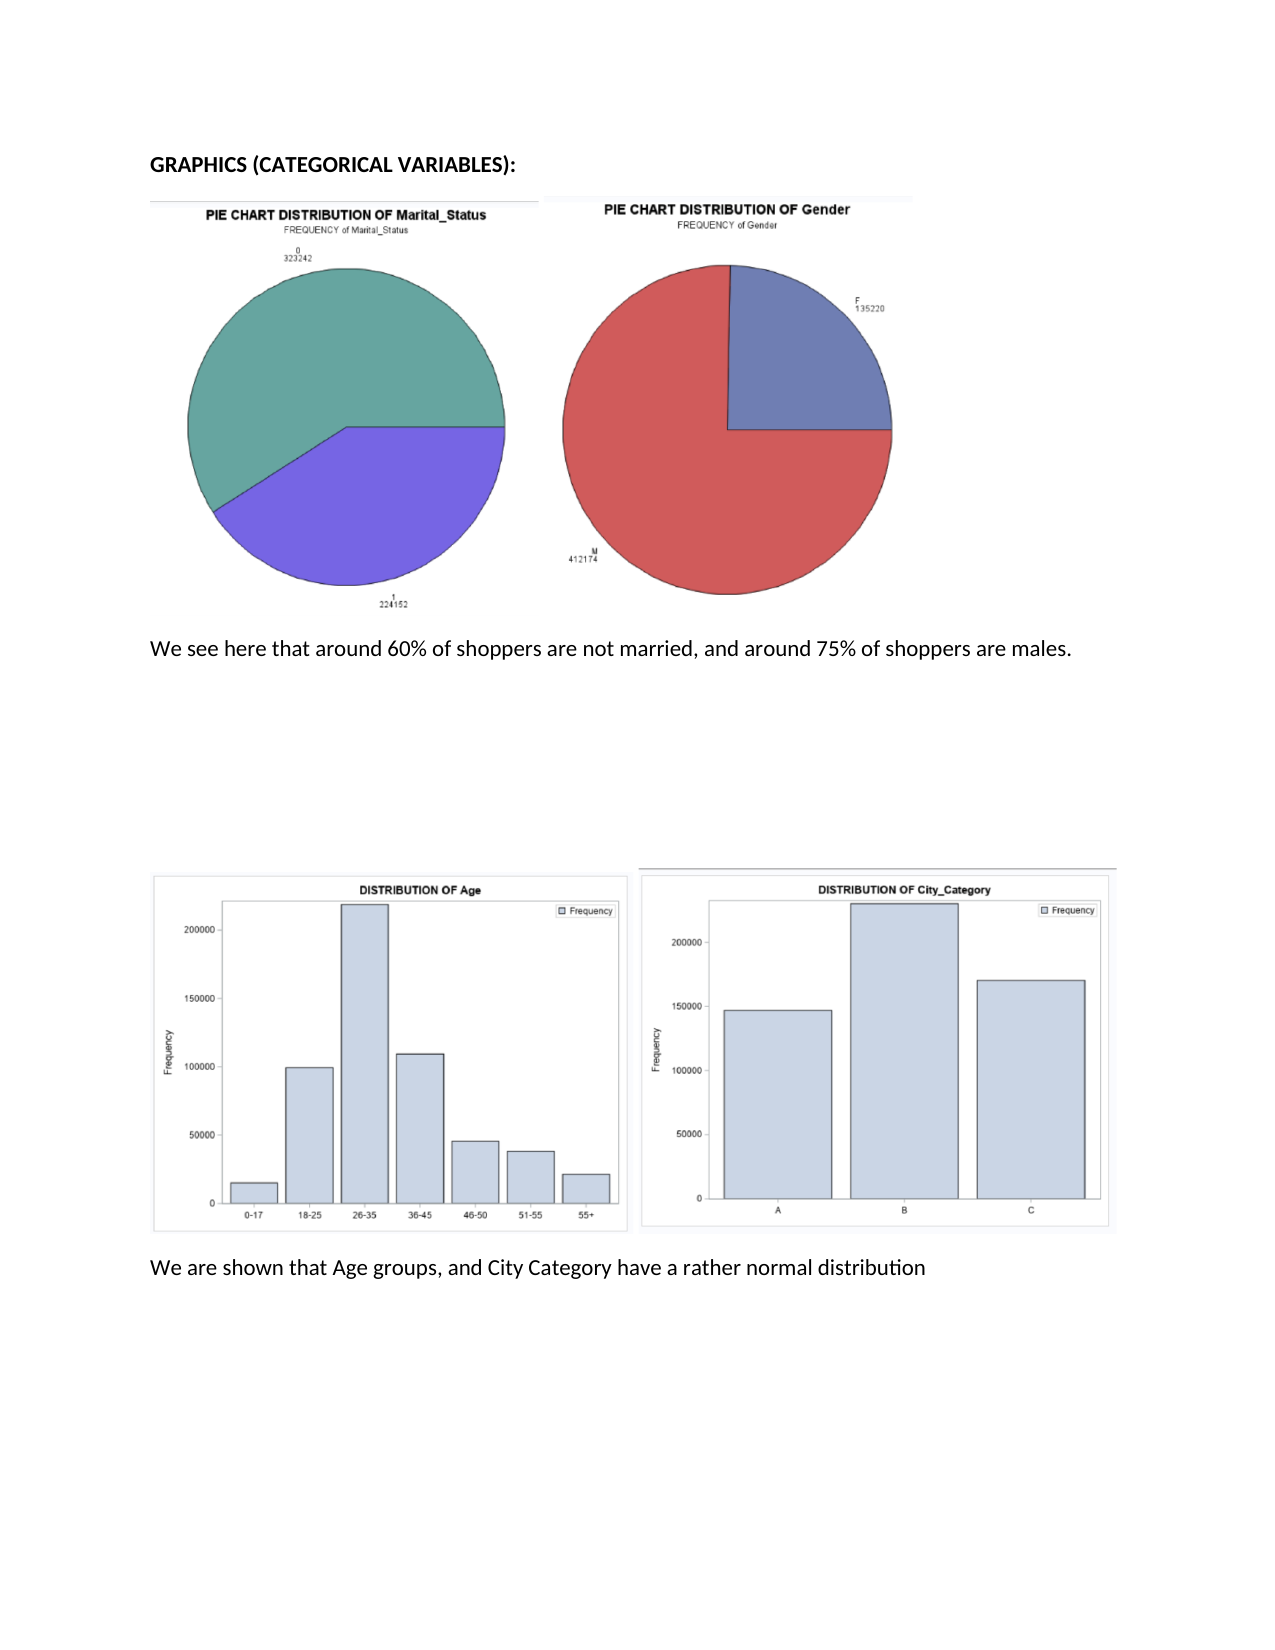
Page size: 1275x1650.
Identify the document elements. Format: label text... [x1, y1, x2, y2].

text GRAPHICS (CATEGORICAL VARIABLES): [150, 150, 1125, 178]
text We are shown that Age groups, and City Category have a rather normal distribution [150, 1253, 1125, 1281]
picture [543, 196, 913, 616]
picture [638, 868, 1117, 1234]
picture [150, 872, 634, 1234]
text We see here that around 60% of shoppers are not married, and around 75% of shoppers are males. [150, 634, 1125, 663]
picture [150, 201, 539, 616]
